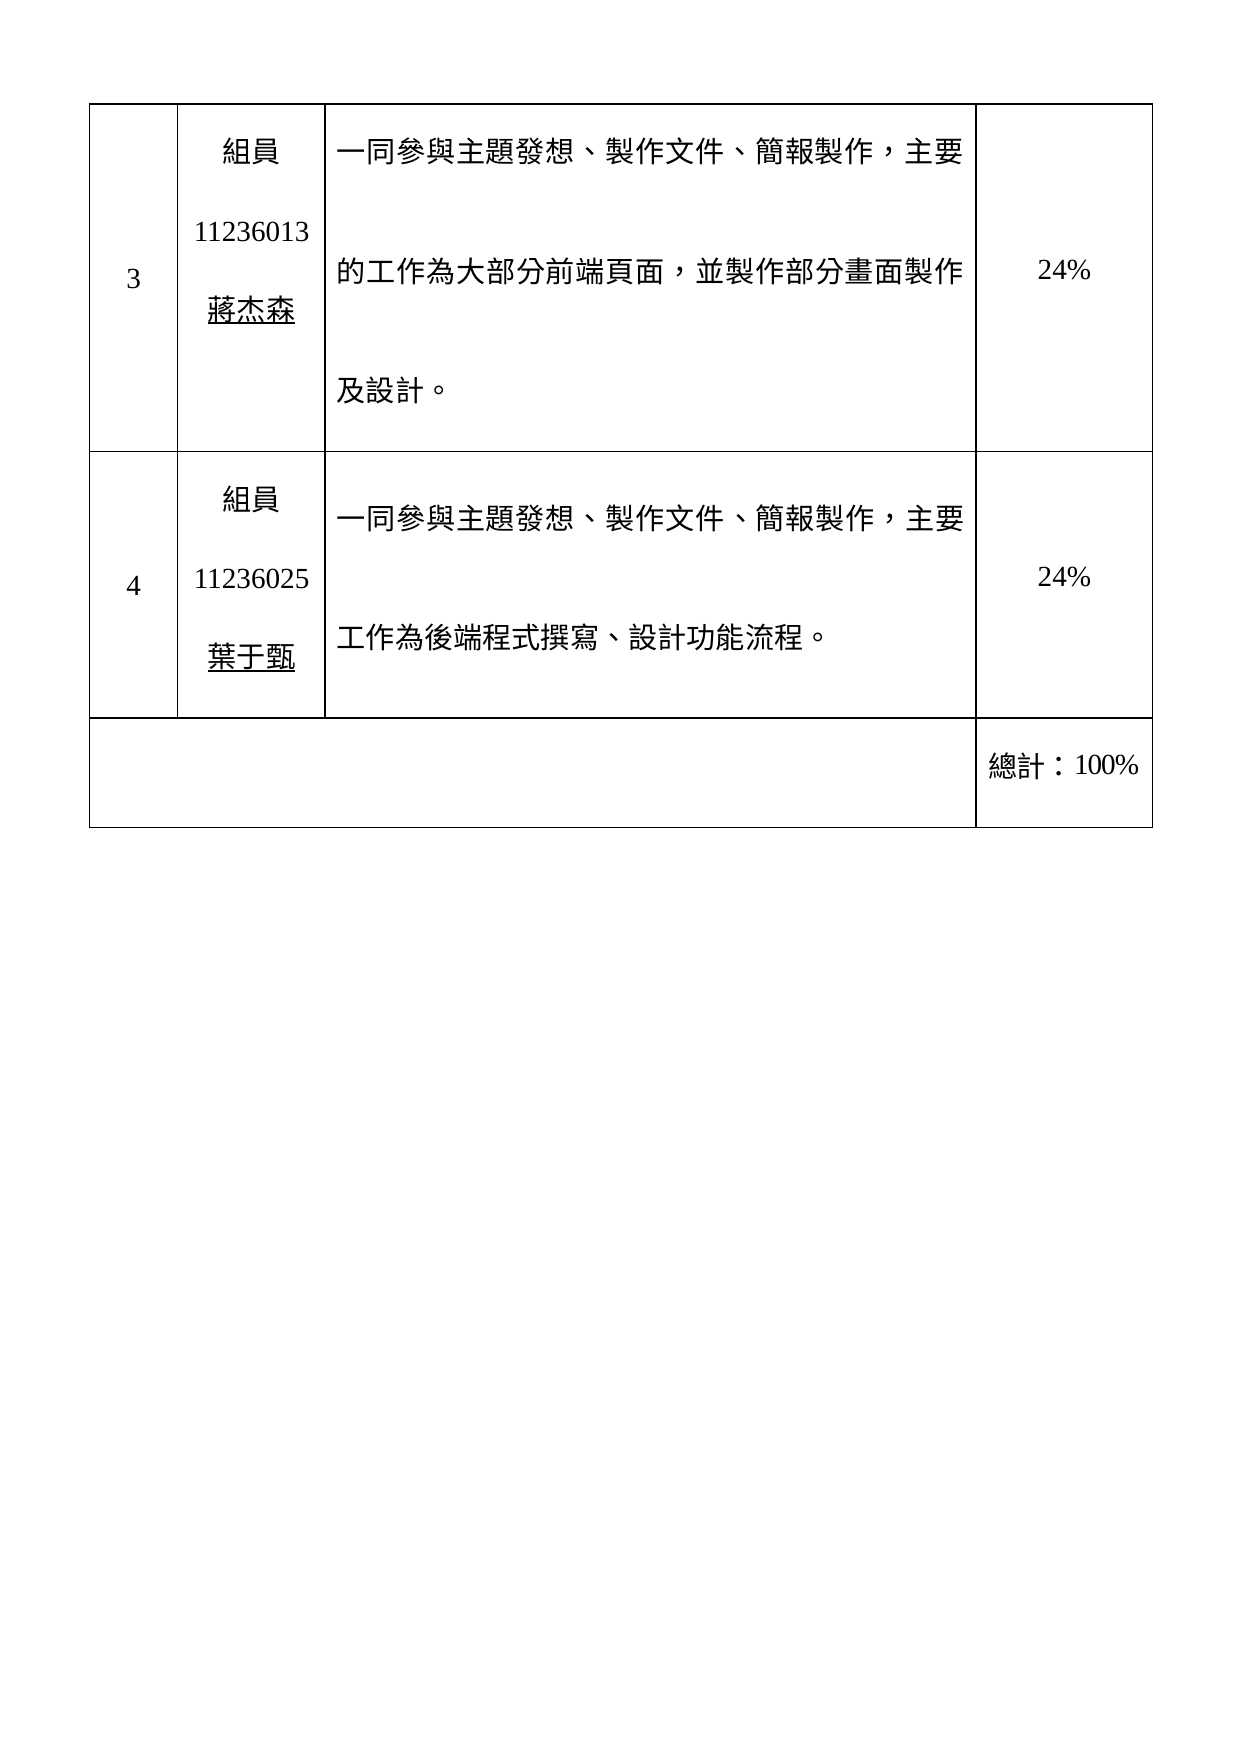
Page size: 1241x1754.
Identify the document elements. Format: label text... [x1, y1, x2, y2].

table_cell 4 [90, 452, 177, 717]
table_cell 一同參與主題發想、製作文件、簡報製作，主要工作為後端程式撰寫、設計功能流程。 [326, 452, 975, 717]
table_cell 總計：100% [977, 719, 1152, 827]
table_cell 24% [977, 452, 1152, 717]
table_cell 一同參與主題發想、製作文件、簡報製作，主要的工作為大部分前端頁面，並製作部分畫面製作及設計。 [326, 105, 975, 451]
table_cell 3 [90, 105, 177, 451]
table_cell [90, 719, 975, 827]
table_cell 組員 11236013 蔣杰森 [178, 105, 324, 451]
table_cell 24% [977, 105, 1152, 451]
table_cell 組員 11236025 葉于甄 [178, 452, 324, 717]
